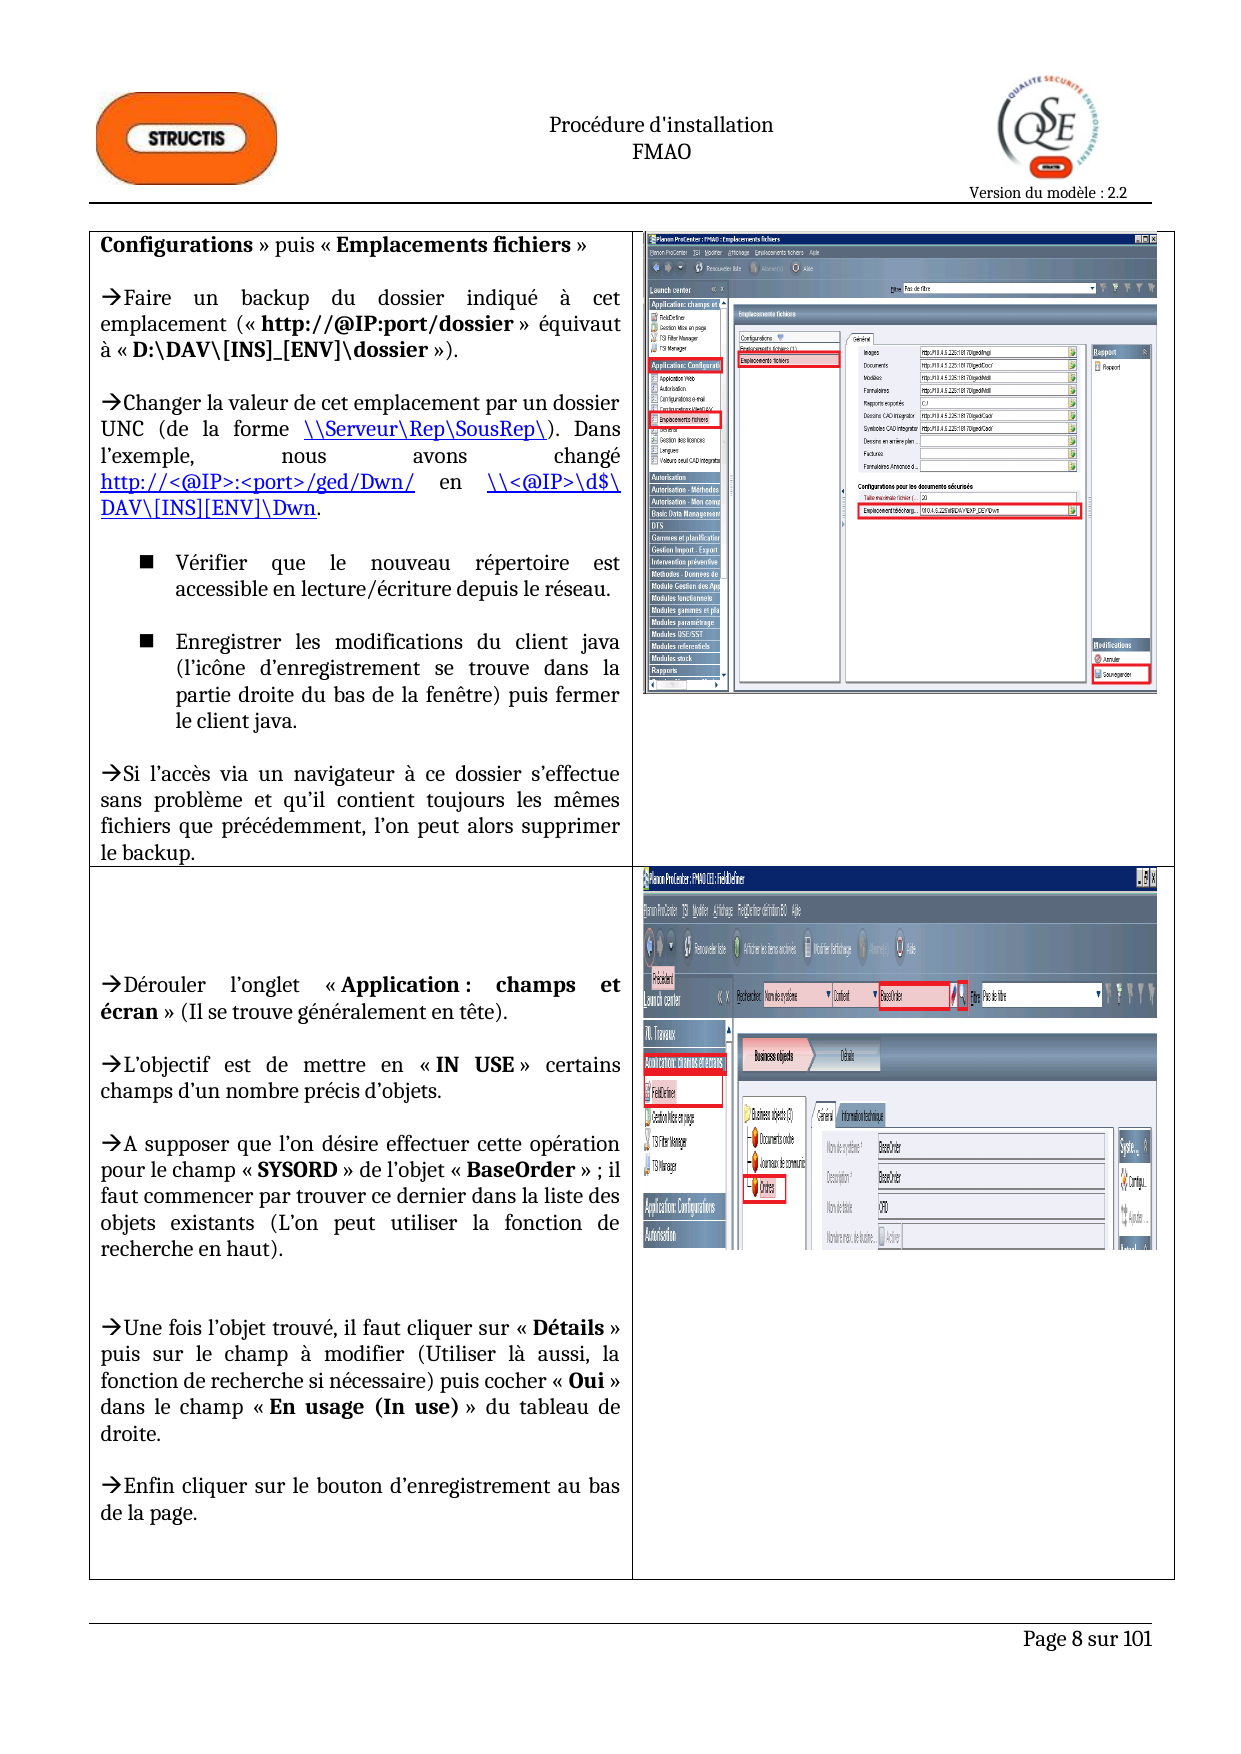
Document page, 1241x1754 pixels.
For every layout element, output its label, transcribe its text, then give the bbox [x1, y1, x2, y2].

picture [994, 75, 1103, 183]
table_cell [633, 232, 1174, 866]
picture [643, 866, 1157, 1250]
picture [96, 92, 278, 185]
table_cell [633, 867, 1174, 1578]
picture [643, 231, 1157, 694]
